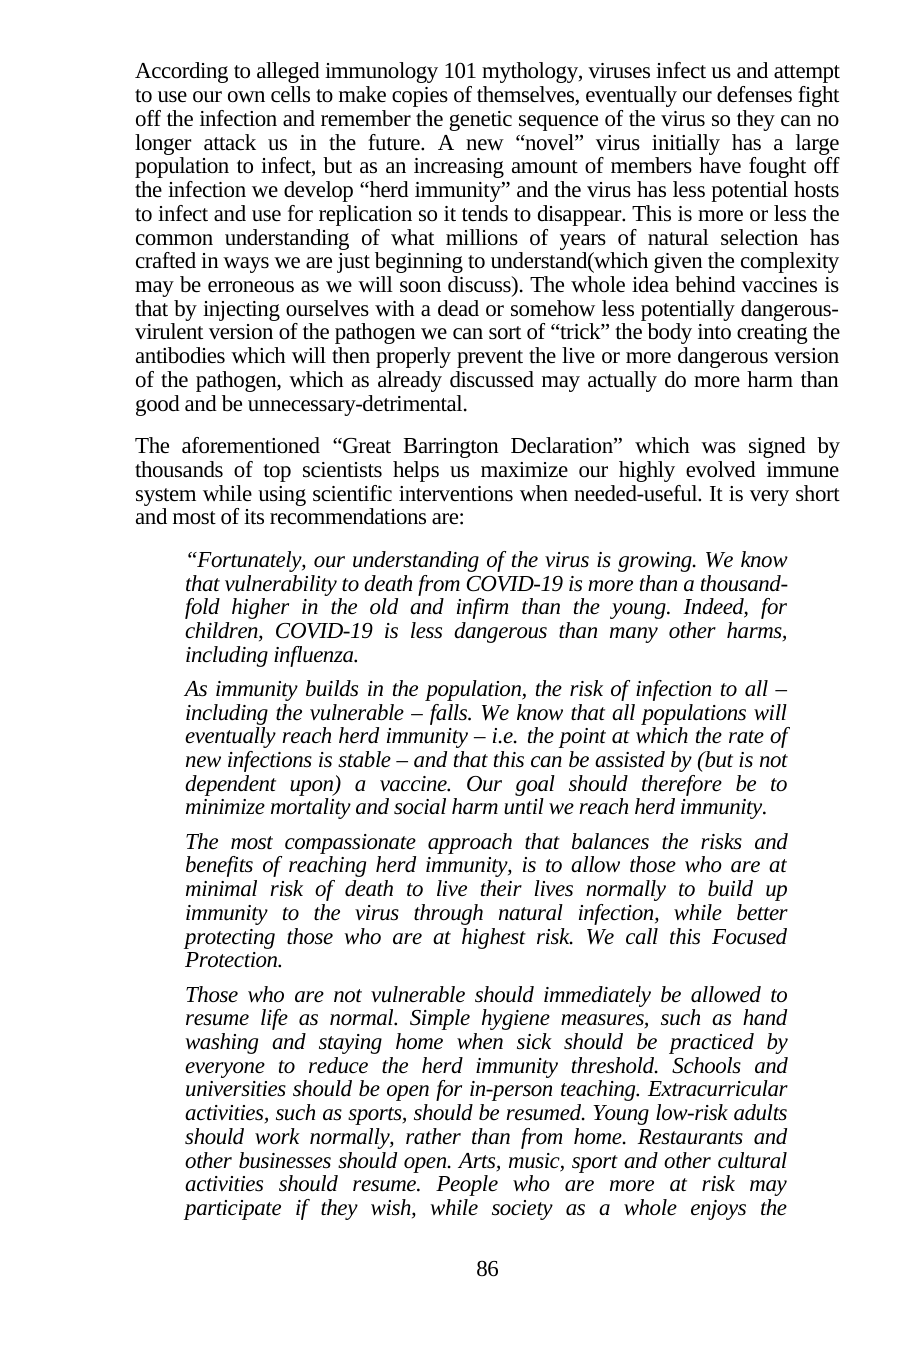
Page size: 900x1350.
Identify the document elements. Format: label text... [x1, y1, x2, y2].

text The most compassionate approach that balances the risks and benefits of reaching herd immunity, is to allow those who are at minimal risk of death to live their lives normally to build up immunity to the virus through natural infection, while better protecting those who are at highest risk. We call this Focused Protection. [185, 830, 790, 973]
text The aforementioned “Great Barrington Declaration” which was signed by thousands of top scientists helps us maximize our highly evolved immune system while using scientific interventions when needed-useful. It is very short and most of its recommendations are: [135, 435, 840, 530]
text According to alleged immunology 101 mythology, viruses infect us and attempt to use our own cells to make copies of themselves, eventually our defenses fight off the infection and remember the genetic sequence of the virus so they can no longer attack us in the future. A new “novel” virus initially has a large population to infect, but as an increasing amount of members have fought off the infection we develop “herd immunity” and the virus has less potential hosts to infect and use for replication so it tends to disappear. This is more or less the common understanding of what millions of years of natural selection has crafted in ways we are just beginning to understand(which given the complexity may be erroneous as we will soon discuss). The whole idea behind vaccines is that by injecting ourselves with a dead or somehow less potentially dangerous-virulent version of the pathogen we can sort of “trick” the body into creating the antibodies which will then properly prevent the live or more dangerous version of the pathogen, which as already discussed may actually do more harm than good and be unnecessary-detrimental. [135, 60, 840, 416]
text As immunity builds in the population, the risk of infection to all – including the vulnerable – falls. We know that all populations will eventually reach herd immunity – i.e. the point at which the rate of new infections is stable – and that this can be assisted by (but is not dependent upon) a vaccine. Our goal should therefore be to minimize mortality and social harm until we reach herd immunity. [185, 678, 790, 820]
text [185, 983, 790, 1221]
text “Fortunately, our understanding of the virus is growing. We know that vulnerability to death from COVID-19 is more than a thousand-fold higher in the old and infirm than the young. Indeed, for children, COVID-19 is less dangerous than many other harms, including influenza. [185, 548, 790, 667]
